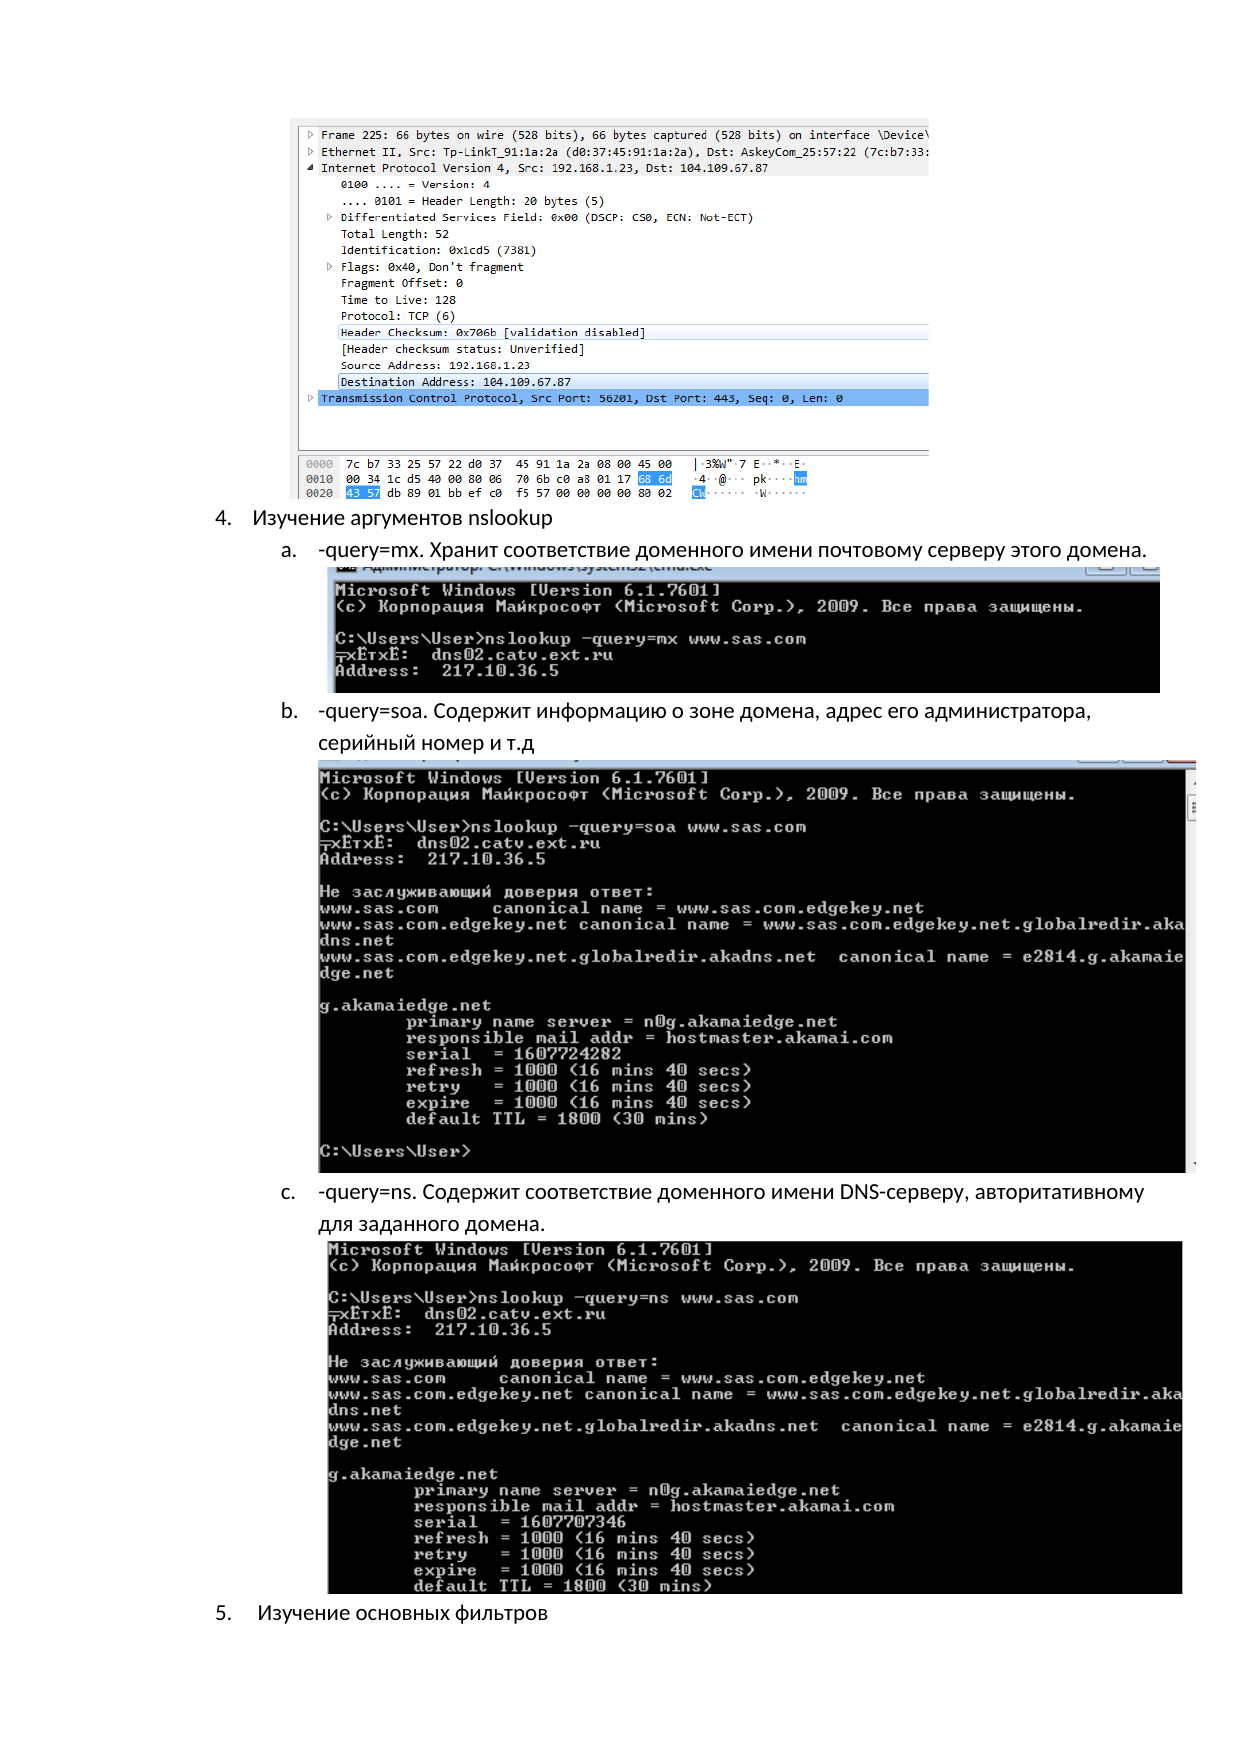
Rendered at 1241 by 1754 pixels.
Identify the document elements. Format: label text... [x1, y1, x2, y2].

list Изучение основных фильтров [215, 1598, 1152, 1626]
picture [289, 118, 929, 499]
picture [327, 1241, 1183, 1594]
list Изучение аргументов nslookup [215, 503, 1152, 531]
picture [318, 760, 1197, 1173]
list -query=soa. Cодержит информацию о зоне домена, адрес его администратора, серийный номер и т.д [281, 696, 1152, 756]
list -query=mx. Хранит соответствие доменного имени почтовому серверу этого домена. [281, 535, 1152, 563]
picture [327, 567, 1160, 693]
list -query=ns. Cодержит соответствие доменного имени DNS-серверу, авторитативному для заданного домена. [281, 1177, 1152, 1237]
